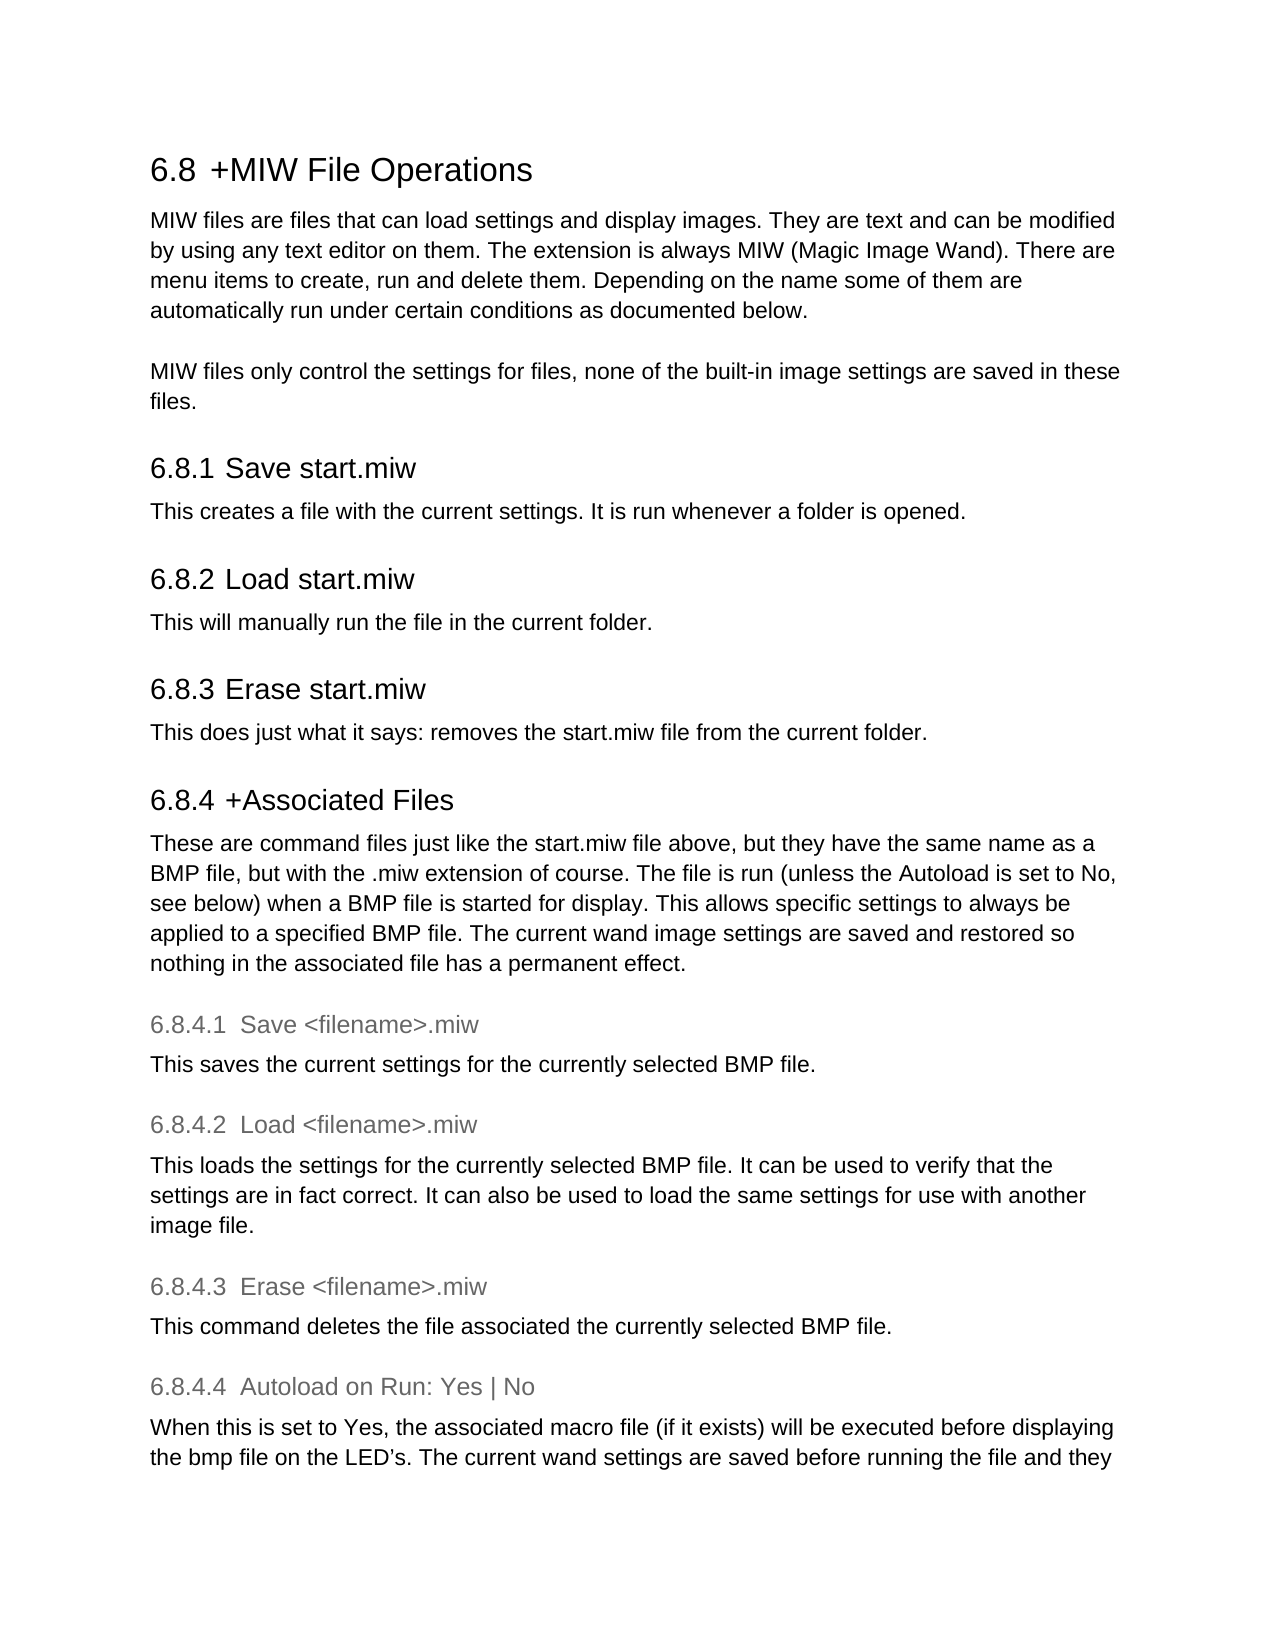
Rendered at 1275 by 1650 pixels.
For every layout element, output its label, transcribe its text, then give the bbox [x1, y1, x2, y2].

text This creates a file with the current settings. It is run whenever a folder is opened. [150, 498, 1125, 525]
subtitle Erase start.miw [150, 672, 1125, 706]
subtitle Save <filename>.miw [150, 1010, 1125, 1038]
subtitle +Associated Files [150, 783, 1125, 816]
text This does just what it says: removes the start.miw file from the current folder. [150, 719, 1125, 746]
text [150, 1414, 1125, 1470]
text MIW files are files that can load settings and display images. They are text and can be modified by using any text editor on them. The extension is always MIW (Magic Image Wand). There are menu items to create, run and delete them. Depending on the name some of them are automatically run under certain conditions as documented below. [150, 207, 1125, 324]
subtitle Erase <filename>.miw [150, 1272, 1125, 1300]
text This saves the current settings for the currently selected BMP file. [150, 1051, 1125, 1077]
text MIW files only control the settings for files, none of the built-in image settings are saved in these files. [150, 358, 1125, 414]
text This command deletes the file associated the currently selected BMP file. [150, 1313, 1125, 1339]
subtitle Autoload on Run: Yes | No [150, 1372, 1125, 1401]
subtitle +MIW File Operations [150, 150, 1125, 188]
subtitle Load <filename>.miw [150, 1111, 1125, 1139]
text These are command files just like the start.miw file above, but they have the same name as a BMP file, but with the .miw extension of course. The file is run (unless the Autoload is set to No, see below) when a BMP file is started for display. This allows specific settings to always be applied to a specified BMP file. The current wand image settings are saved and restored so nothing in the associated file has a permanent effect. [150, 829, 1125, 977]
subtitle Load start.miw [150, 562, 1125, 595]
text This loads the settings for the currently selected BMP file. It can be used to verify that the settings are in fact correct. It can also be used to load the same settings for use with another image file. [150, 1152, 1125, 1239]
subtitle Save start.miw [150, 451, 1125, 485]
text This will manually run the file in the current folder. [150, 609, 1125, 635]
